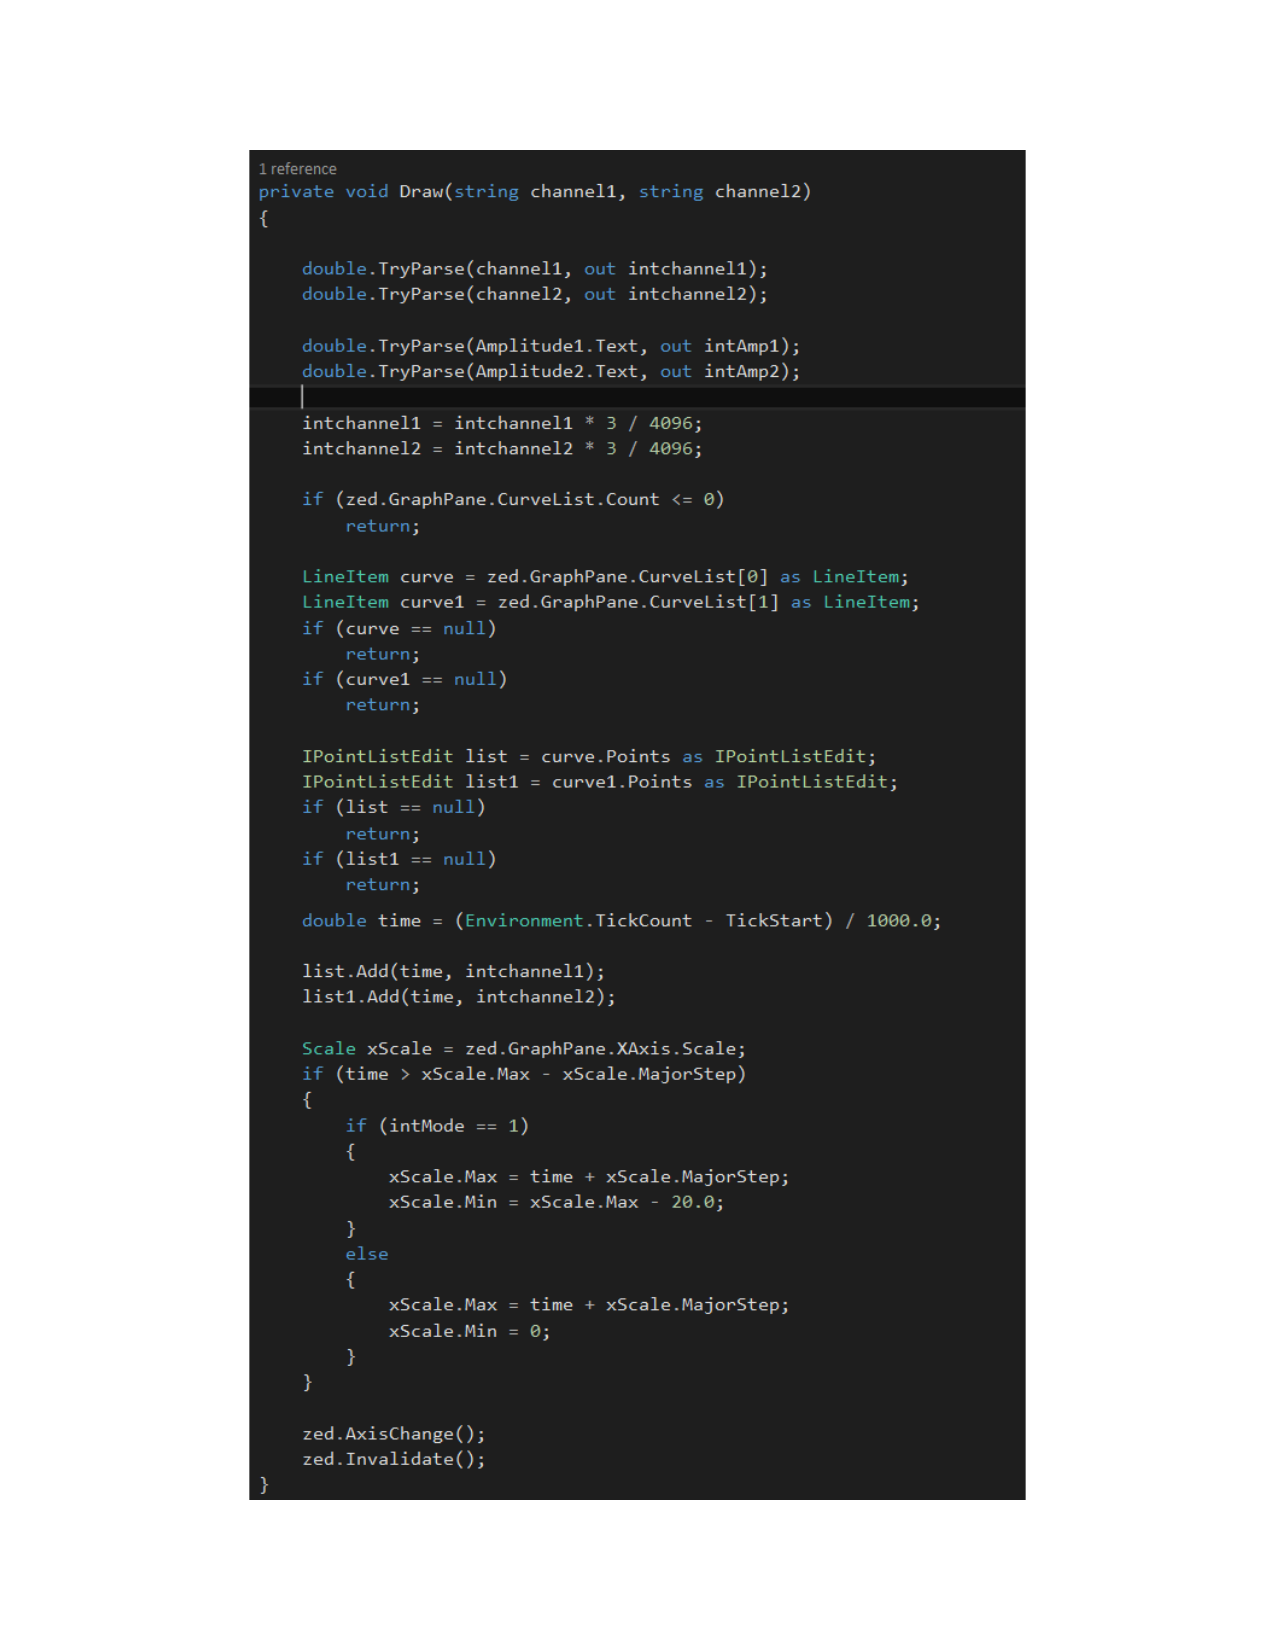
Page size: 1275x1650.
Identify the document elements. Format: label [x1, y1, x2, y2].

picture [249, 150, 1026, 1500]
